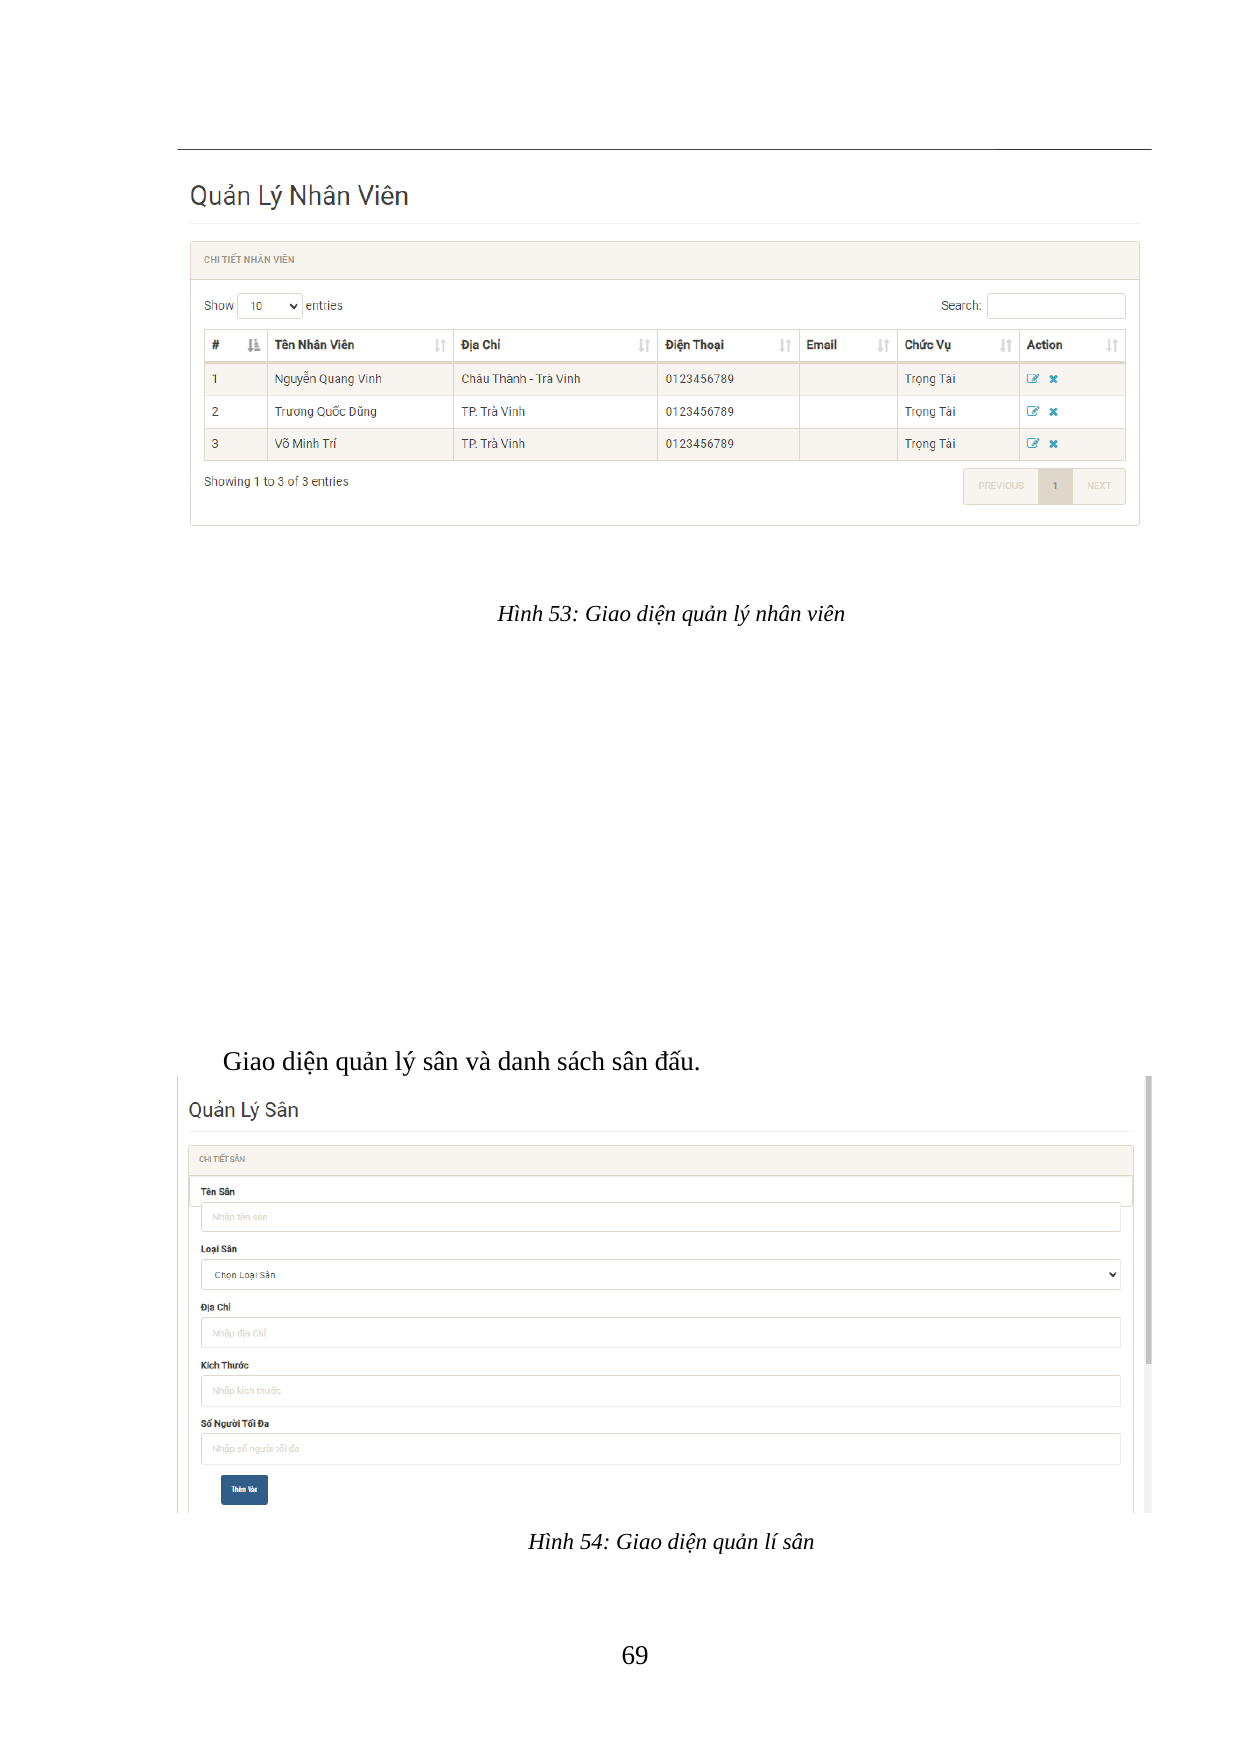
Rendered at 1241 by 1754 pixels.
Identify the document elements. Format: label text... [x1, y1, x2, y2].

text Hình 54: Giao diện quản lí sân [148, 1528, 1122, 1555]
text Giao diện quản lý sân và danh sách sân đấu. [148, 1045, 1122, 1076]
picture [177, 1076, 1152, 1513]
picture [177, 149, 1152, 585]
text Hình 53: Giao diện quản lý nhân viên [148, 600, 1122, 627]
